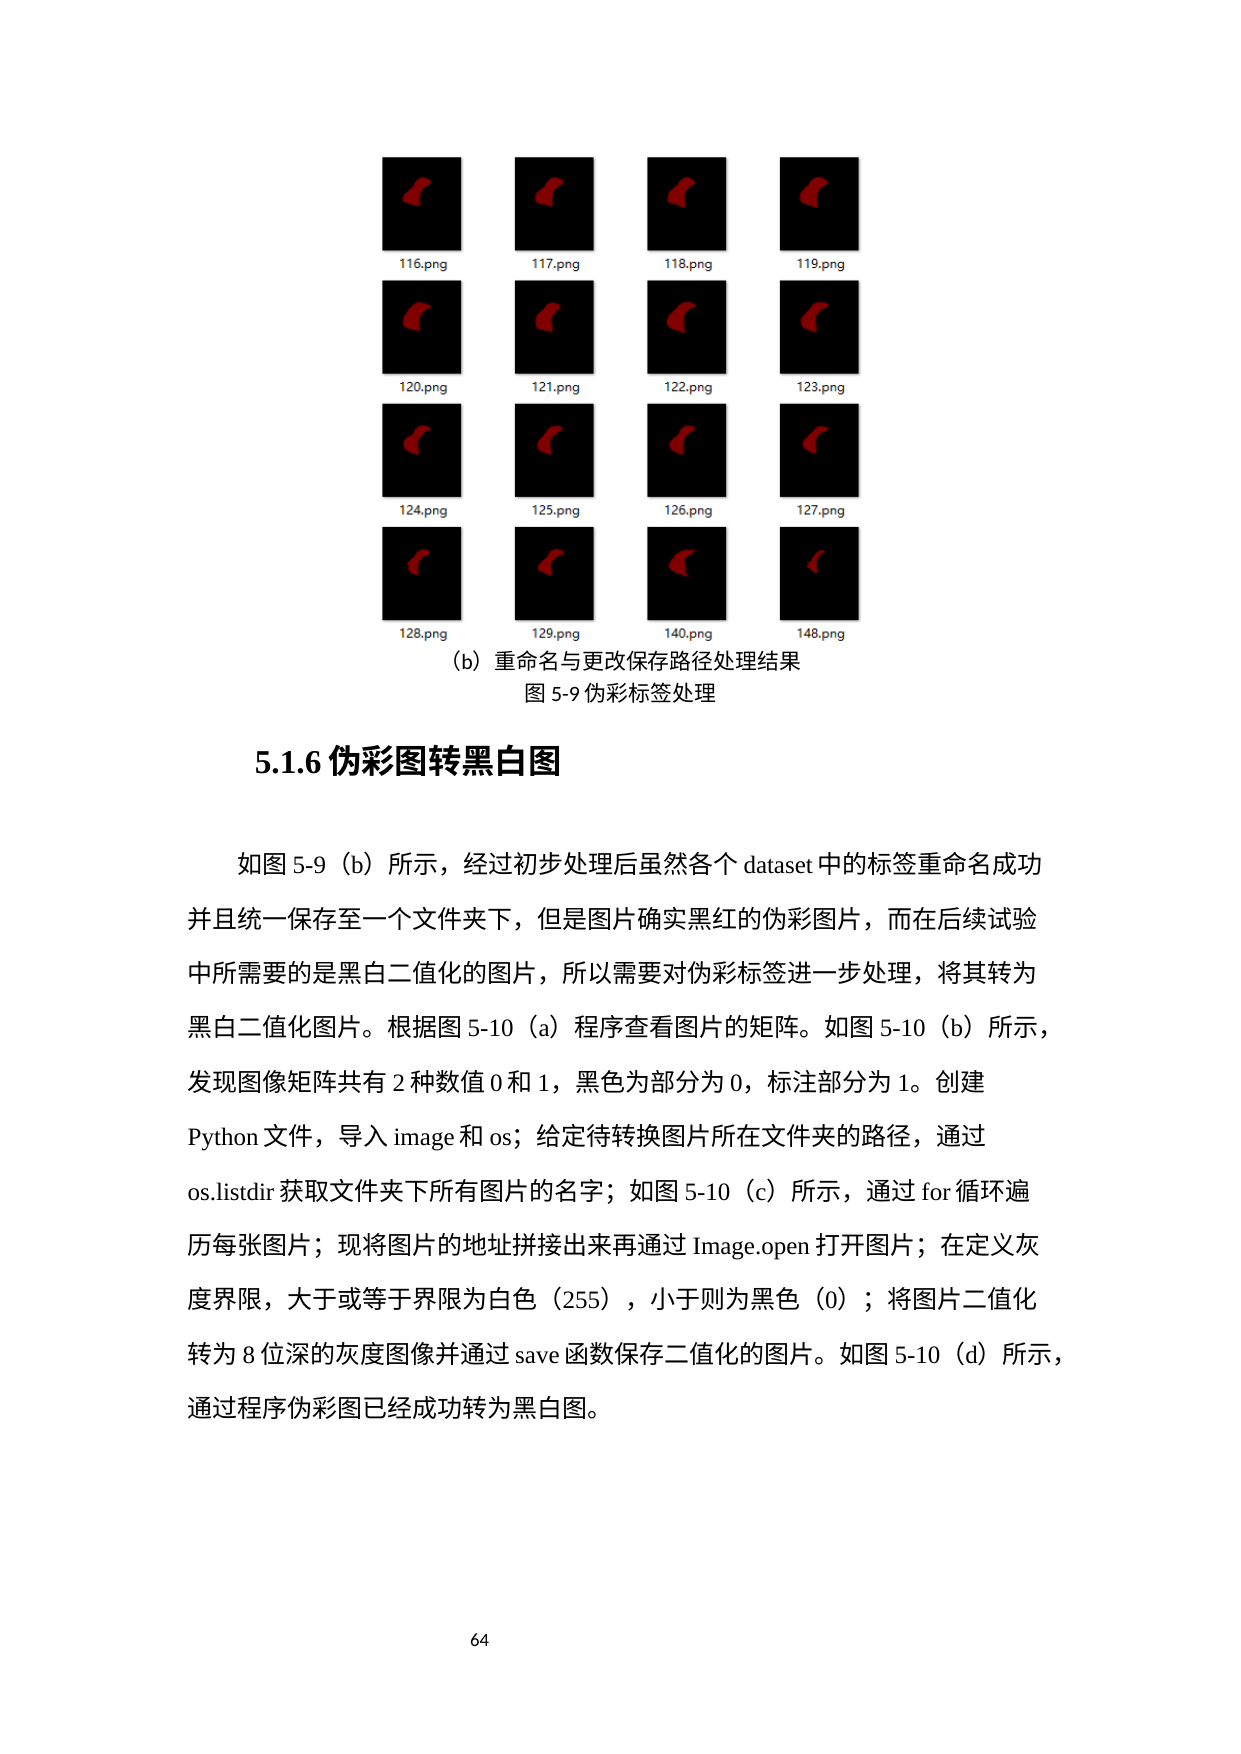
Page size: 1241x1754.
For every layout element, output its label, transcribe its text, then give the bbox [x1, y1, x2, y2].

picture [370, 150, 870, 645]
subtitle 5.1.6伪彩图转黑白图 [187, 735, 1053, 783]
list 重命名与更改保存路径处理结果 [187, 644, 1053, 676]
text 图5-9 伪彩标签处理 [187, 676, 1053, 708]
text 如图5-9（b）所示，经过初步处理后虽然各个dataset中的标签重命名成功并且统一保存至一个文件夹下，但是图片确实黑红的伪彩图片，而在后续试验中所需要的是黑白二值化的图片，所以需要对伪彩标签进一步处理，将其转为黑白二值化图片。根据图5-10（a）程序查看图片的矩阵。如图5-10（b）所示，发现图像矩阵共有2种数值0和1，黑色为部分为0，标注部分为1。创建Python文件，导入image和os；给定待转换图片所在文件夹的路径，通过os.listdir获取文件夹下所有图片的名字；如图5-10（c）所示，通过for循环遍历每张图片；现将图片的地址拼接出来再通过Image.open打开图片；在定义灰度界限，大于或等于界限为白色（255），小于则为黑色（0）；将图片二值化转为8位深的灰度图像并通过save函数保存二值化的图片。如图5-10（d）所示，通过程序伪彩图已经成功转为黑白图。 [187, 845, 1053, 1425]
